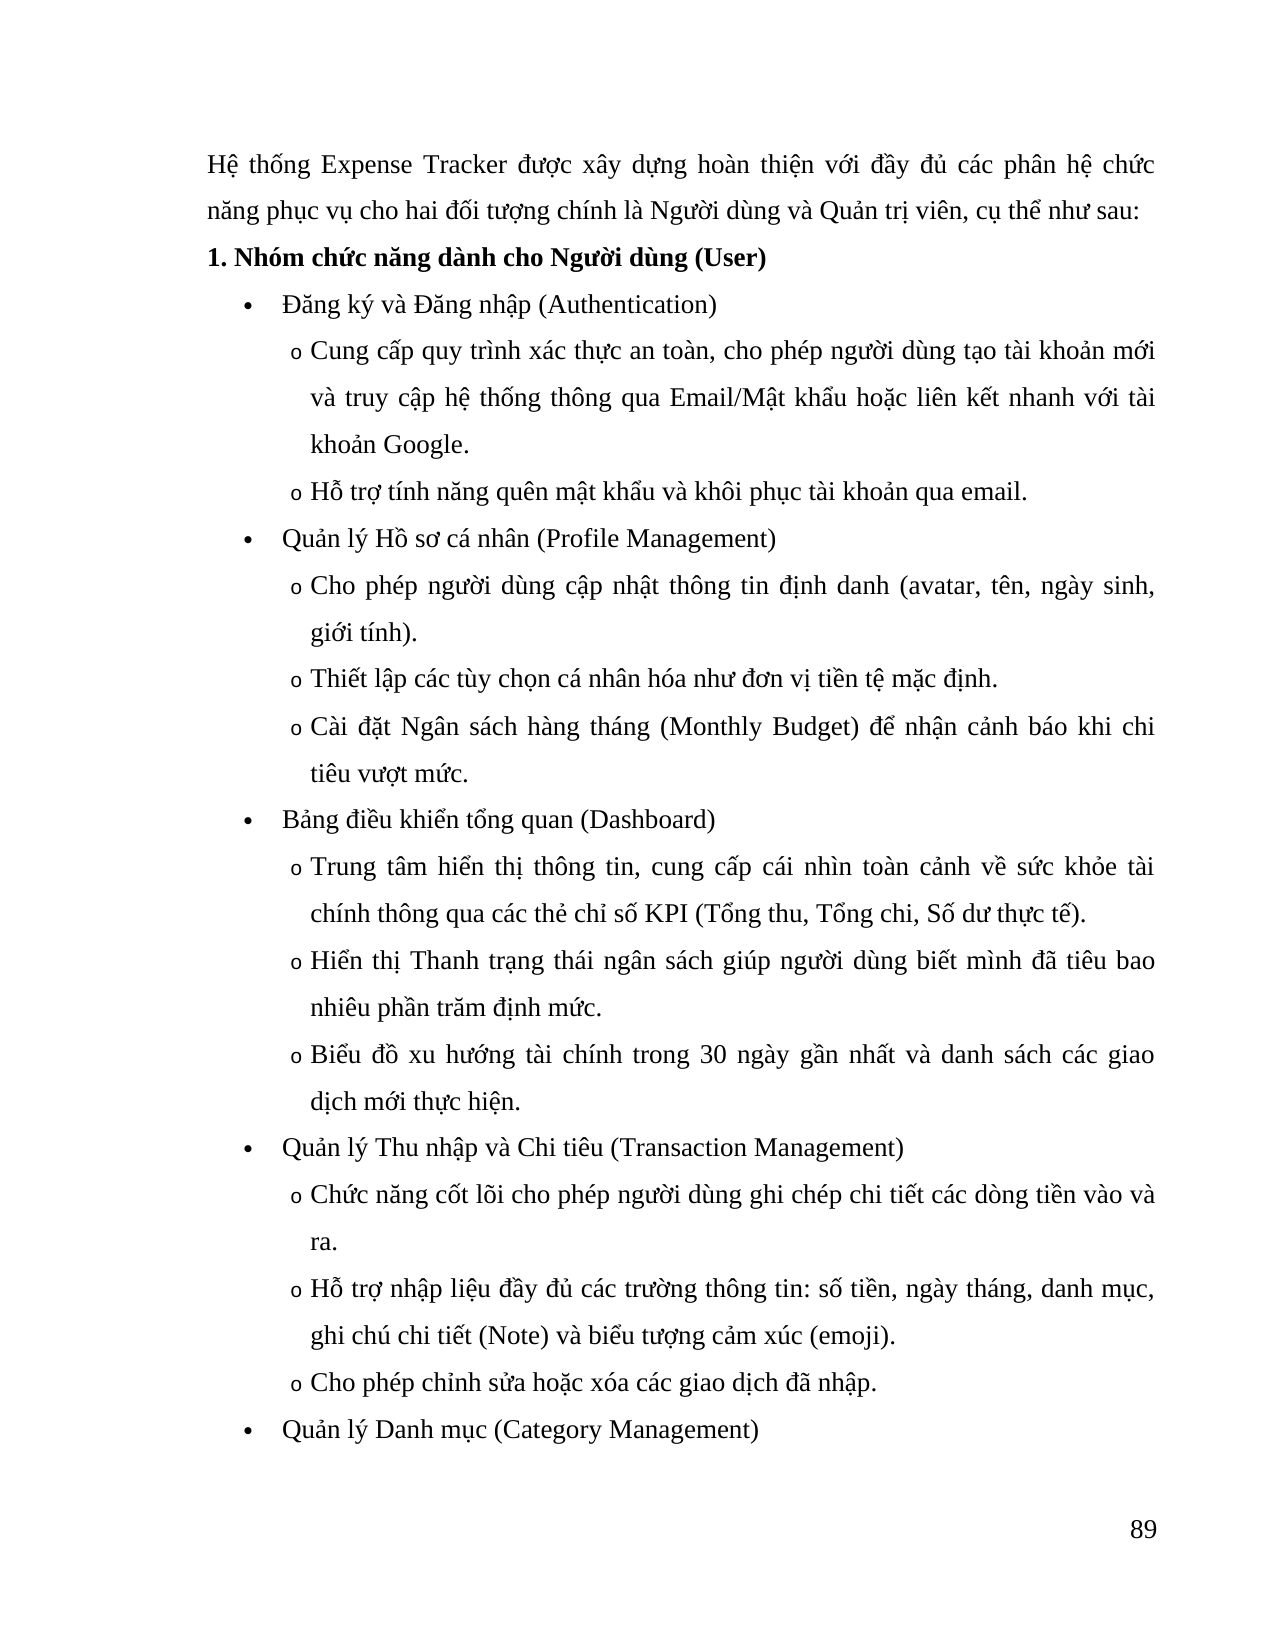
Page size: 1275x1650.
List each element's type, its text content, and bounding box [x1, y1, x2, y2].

list Hỗ trợ tính năng quên mật khẩu và khôi phục tài khoản qua email. [290, 475, 1157, 506]
list Cho phép người dùng cập nhật thông tin định danh (avatar, tên, ngày sinh, giới tính). [290, 569, 1157, 647]
list Thiết lập các tùy chọn cá nhân hóa như đơn vị tiền tệ mặc định. [290, 662, 1157, 694]
list Biểu đồ xu hướng tài chính trong 30 ngày gần nhất và danh sách các giao dịch mới thực hiện. [290, 1038, 1157, 1116]
list Quản lý Danh mục (Category Management) [244, 1413, 1157, 1444]
list Cung cấp quy trình xác thực an toàn, cho phép người dùng tạo tài khoản mới và truy cập hệ thống thông qua Email/Mật khẩu hoặc liên kết nhanh với tài khoản Google. [290, 334, 1157, 459]
list Quản lý Thu nhập và Chi tiêu (Transaction Management) [244, 1131, 1157, 1163]
text Hệ thống Expense Tracker được xây dựng hoàn thiện với đầy đủ các phân hệ chức năng phục vụ cho hai đối tượng chính là Người dùng và Quản trị viên, cụ thể như sau: [207, 148, 1157, 226]
list Cài đặt Ngân sách hàng tháng (Monthly Budget) để nhận cảnh báo khi chi tiêu vượt mức. [290, 710, 1157, 788]
list Chức năng cốt lõi cho phép người dùng ghi chép chi tiết các dòng tiền vào và ra. [290, 1178, 1157, 1256]
list Bảng điều khiển tổng quan (Dashboard) [244, 803, 1157, 835]
list Hiển thị Thanh trạng thái ngân sách giúp người dùng biết mình đã tiêu bao nhiêu phần trăm định mức. [290, 944, 1157, 1022]
text 1. Nhóm chức năng dành cho Người dùng (User) [207, 241, 1157, 272]
list Hỗ trợ nhập liệu đầy đủ các trường thông tin: số tiền, ngày tháng, danh mục, ghi chú chi tiết (Note) và biểu tượng cảm xúc (emoji). [290, 1272, 1157, 1350]
list Quản lý Hồ sơ cá nhân (Profile Management) [244, 522, 1157, 553]
list Cho phép chỉnh sửa hoặc xóa các giao dịch đã nhập. [290, 1366, 1157, 1397]
list Đăng ký và Đăng nhập (Authentication) [244, 288, 1157, 319]
list Trung tâm hiển thị thông tin, cung cấp cái nhìn toàn cảnh về sức khỏe tài chính thông qua các thẻ chỉ số KPI (Tổng thu, Tổng chi, Số dư thực tế). [290, 850, 1157, 928]
